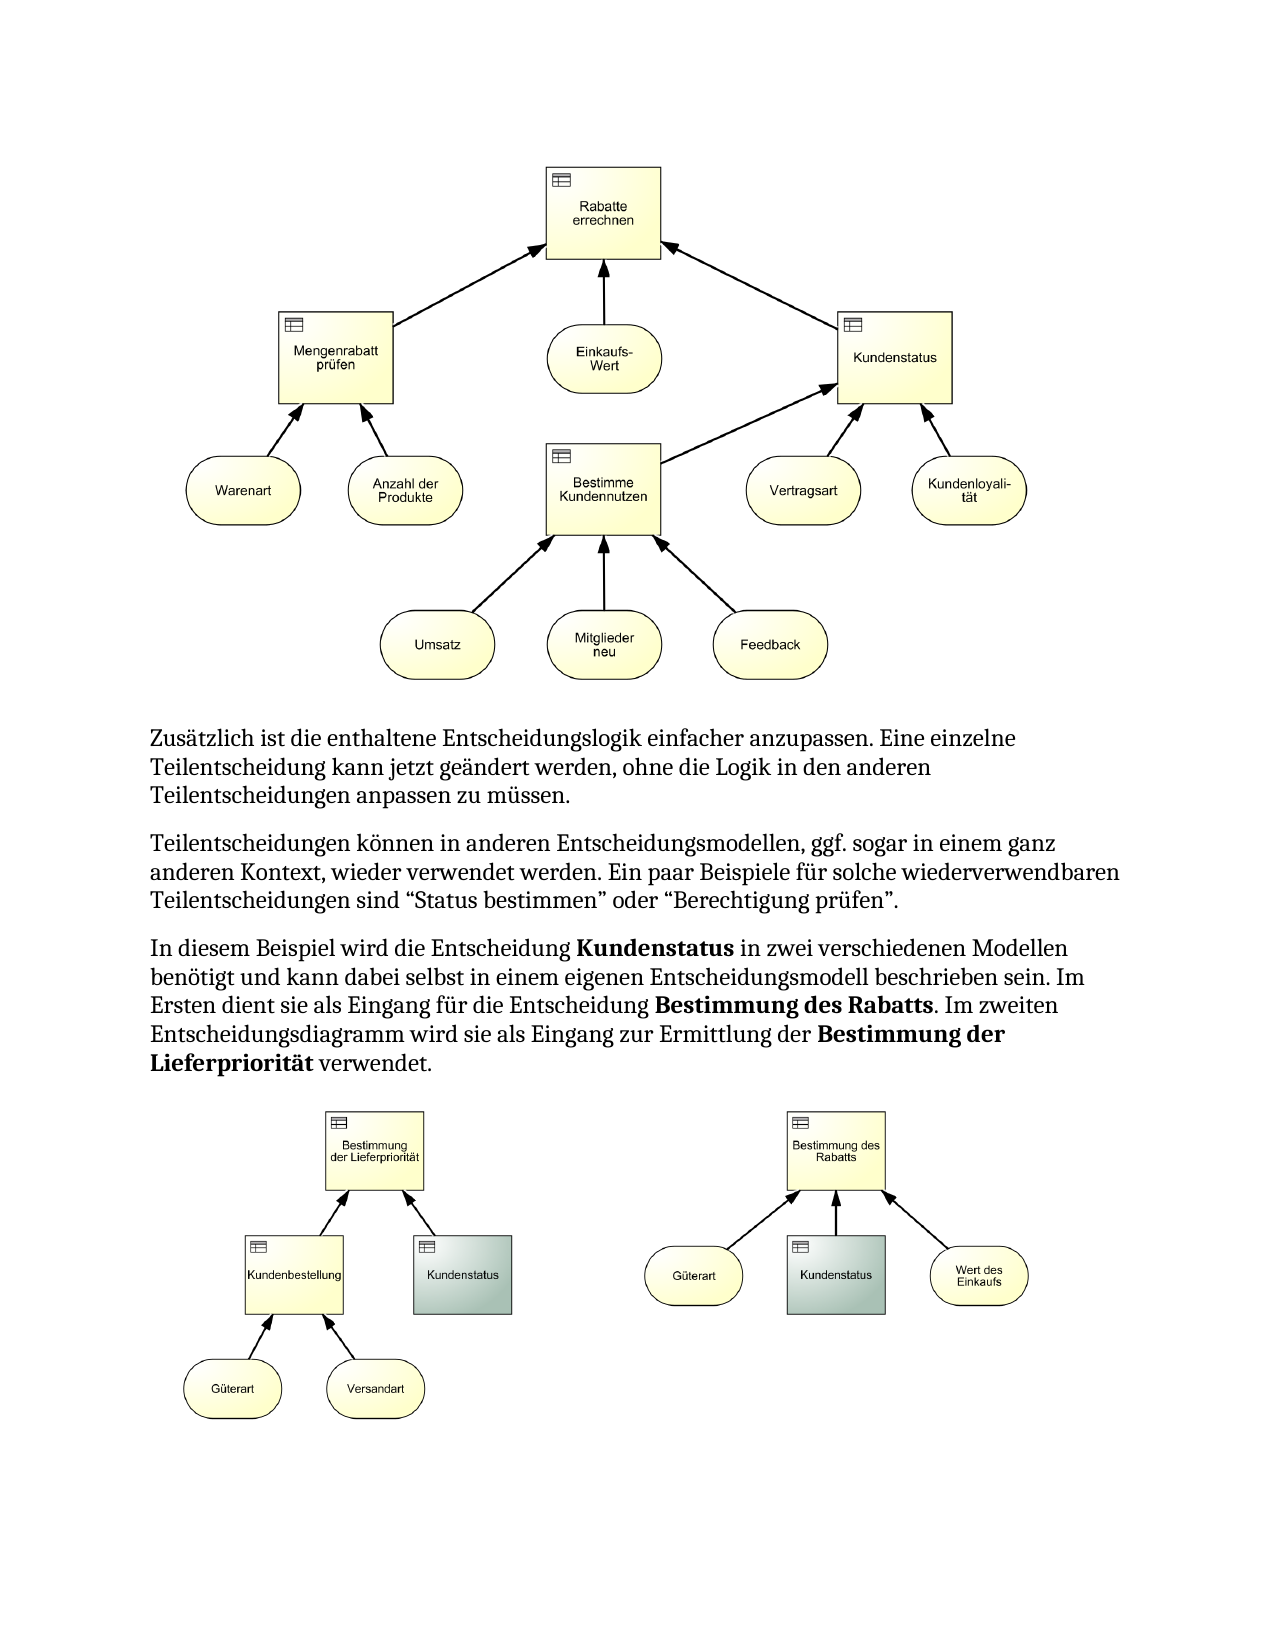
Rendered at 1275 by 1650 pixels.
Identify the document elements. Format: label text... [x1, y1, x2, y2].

picture [168, 150, 1044, 706]
text Teilentscheidungen können in anderen Entscheidungsmodellen, ggf. sogar in einem ganz anderen Kontext, wieder verwendet werden. Ein paar Beispiele für solche wiederverwendbaren Teilentscheidungen sind “Status bestimmen” oder “Berechtigung prüfen”. [150, 829, 1125, 915]
text Zusätzlich ist die enthaltene Entscheidungslogik einfacher anzupassen. Eine einzelne Teilentscheidung kann jetzt geändert werden, ohne die Logik in den anderen Teilentscheidungen anpassen zu müssen. [150, 724, 1125, 810]
picture [168, 1096, 1044, 1441]
text In diesem Beispiel wird die Entscheidung Kundenstatus in zwei verschiedenen Modellen benötigt und kann dabei selbst in einem eigenen Entscheidungsmodell beschrieben sein. Im Ersten dient sie als Eingang für die Entscheidung Bestimmung des Rabatts. Im zweiten Entscheidungsdiagramm wird sie als Eingang zur Ermittlung der Bestimmung der Lieferpriorität verwendet. [150, 934, 1125, 1078]
